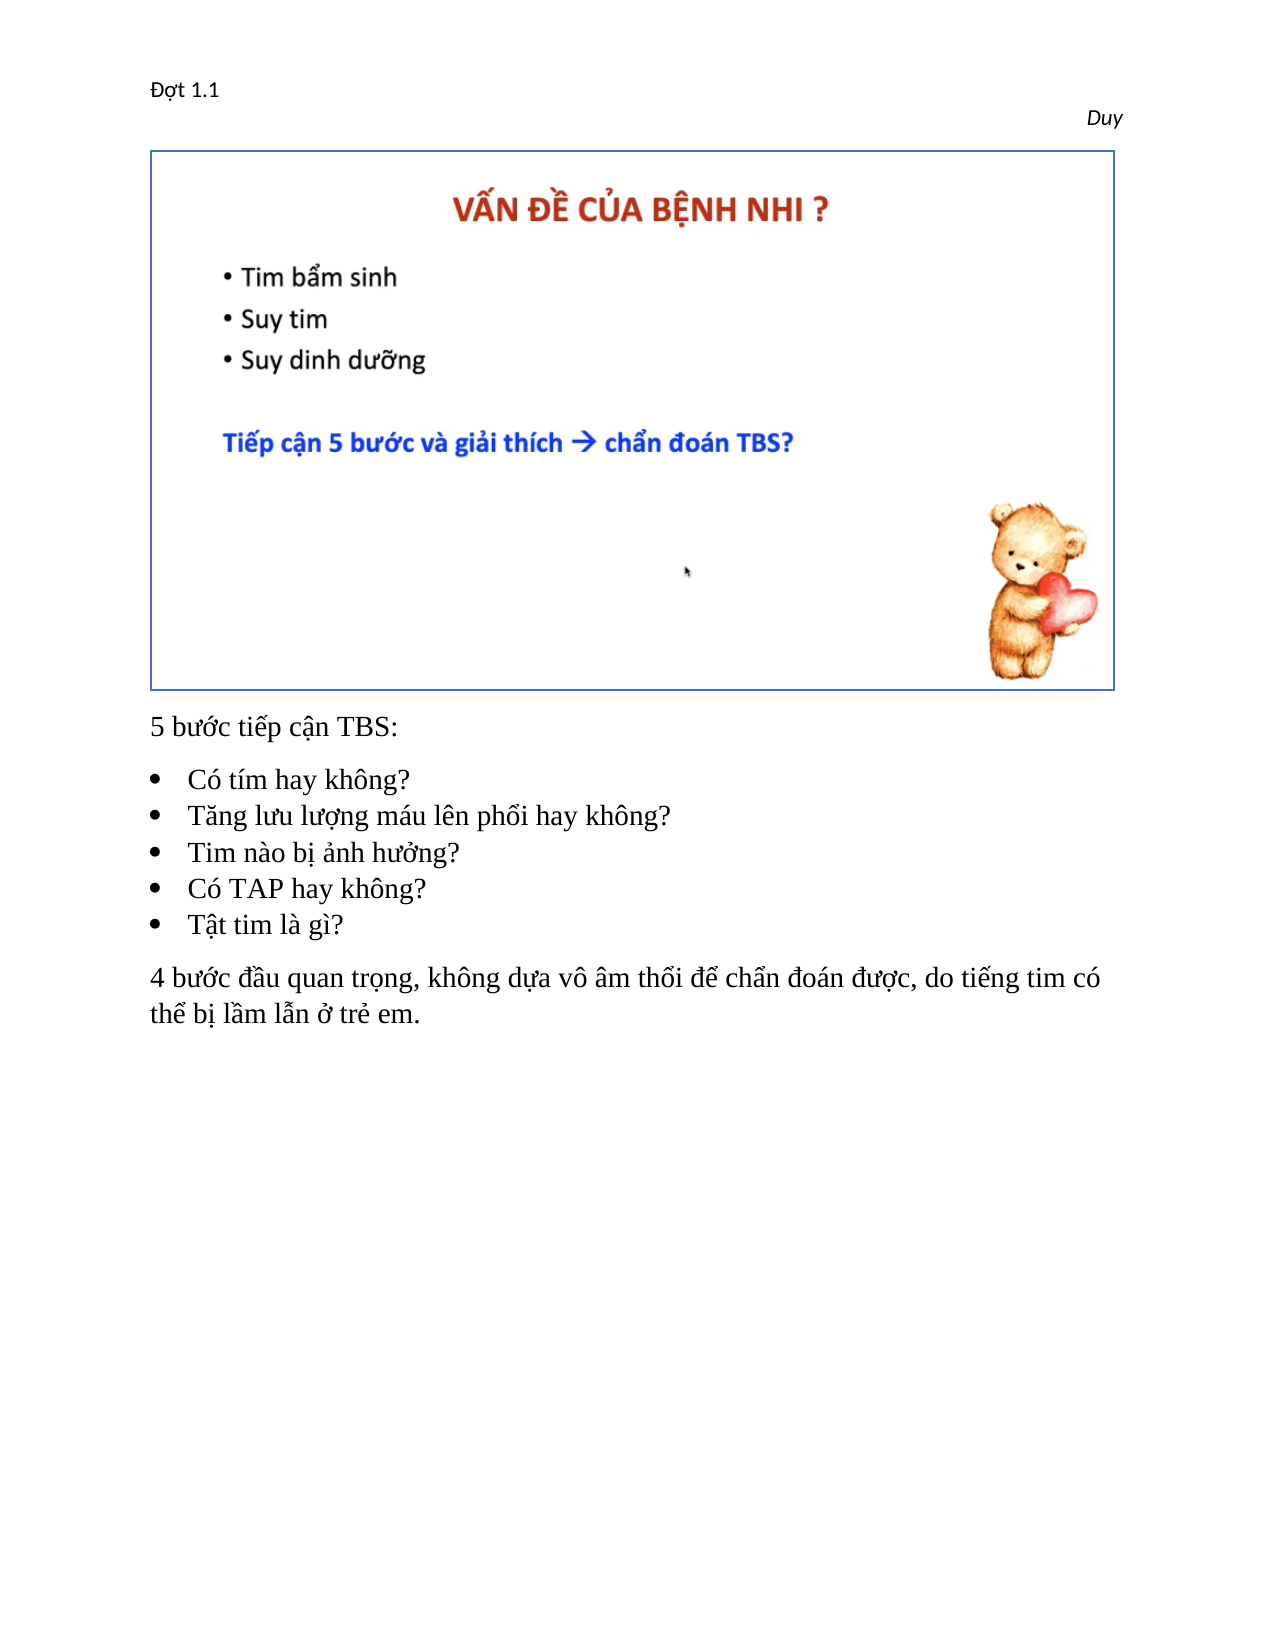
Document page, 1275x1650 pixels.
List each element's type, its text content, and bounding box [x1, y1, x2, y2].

list Tim nào bị ảnh hưởng? [150, 835, 1125, 868]
list Tật tim là gì? [150, 907, 1125, 941]
list Tăng lưu lượng máu lên phổi hay không? [150, 798, 1125, 832]
text 4 bước đầu quan trọng, không dựa vô âm thổi để chẩn đoán được, do tiếng tim có thể bị lầm lẫn ở trẻ em. [150, 960, 1125, 1030]
list Có TAP hay không? [150, 871, 1125, 905]
text 5 bước tiếp cận TBS: [150, 709, 1125, 743]
list Có tím hay không? [150, 762, 1125, 796]
picture [152, 152, 1113, 689]
